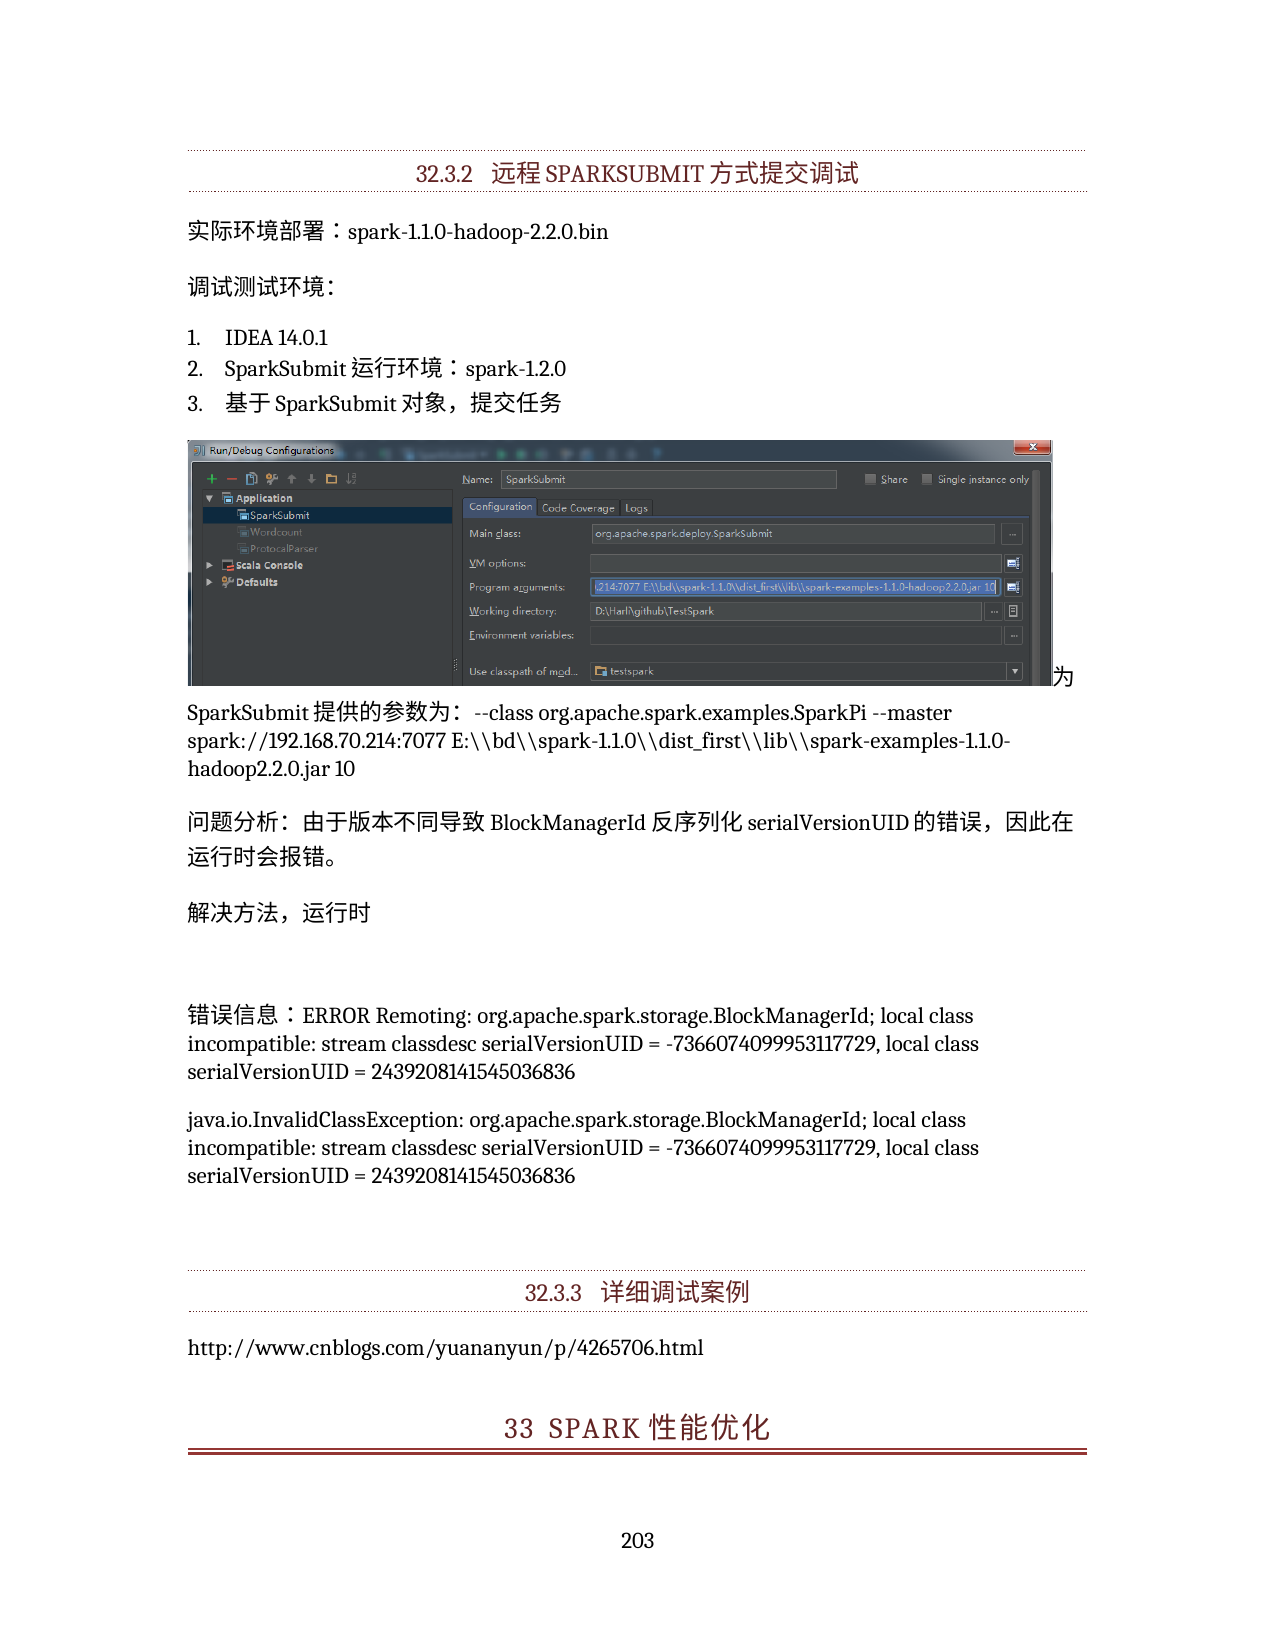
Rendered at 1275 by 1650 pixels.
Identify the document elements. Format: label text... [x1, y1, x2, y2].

text 问题分析：由于版本不同导致BlockManagerId反序列化 serialVersionUID的错误，因此在运行时会报错。 [187, 804, 1087, 872]
text 错误信息：ERROR Remoting: org.apache.spark.storage.BlockManagerId; local class incompatible: stream classdesc serialVersionUID = -7366074099953117729, local class serialVersionUID = 2439208141545036836 [187, 999, 1087, 1085]
subtitle 远程SparkSubmit方式提交调试 [187, 150, 1087, 192]
picture [187, 440, 1053, 686]
list 基于SparkSubmit对象，提交任务 [187, 385, 1087, 418]
list IDEA 14.0.1 [187, 324, 1087, 351]
text 调试测试环境： [187, 269, 1087, 302]
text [187, 440, 1087, 782]
list SparkSubmit运行环境：spark-1.2.0 [187, 352, 1087, 383]
subtitle 详细调试案例 [187, 1270, 1087, 1312]
text java.io.InvalidClassException: org.apache.spark.storage.BlockManagerId; local class incompatible: stream classdesc serialVersionUID = -7366074099953117729, local class serialVersionUID = 2439208141545036836 [187, 1107, 1087, 1189]
text 解决方法，运行时 [187, 895, 1087, 928]
subtitle Spark性能优化 [187, 1404, 1087, 1455]
text 实际环境部署：spark-1.1.0-hadoop-2.2.0.bin [187, 215, 1087, 246]
text http://www.cnblogs.com/yuananyun/p/4265706.html [187, 1335, 1087, 1361]
